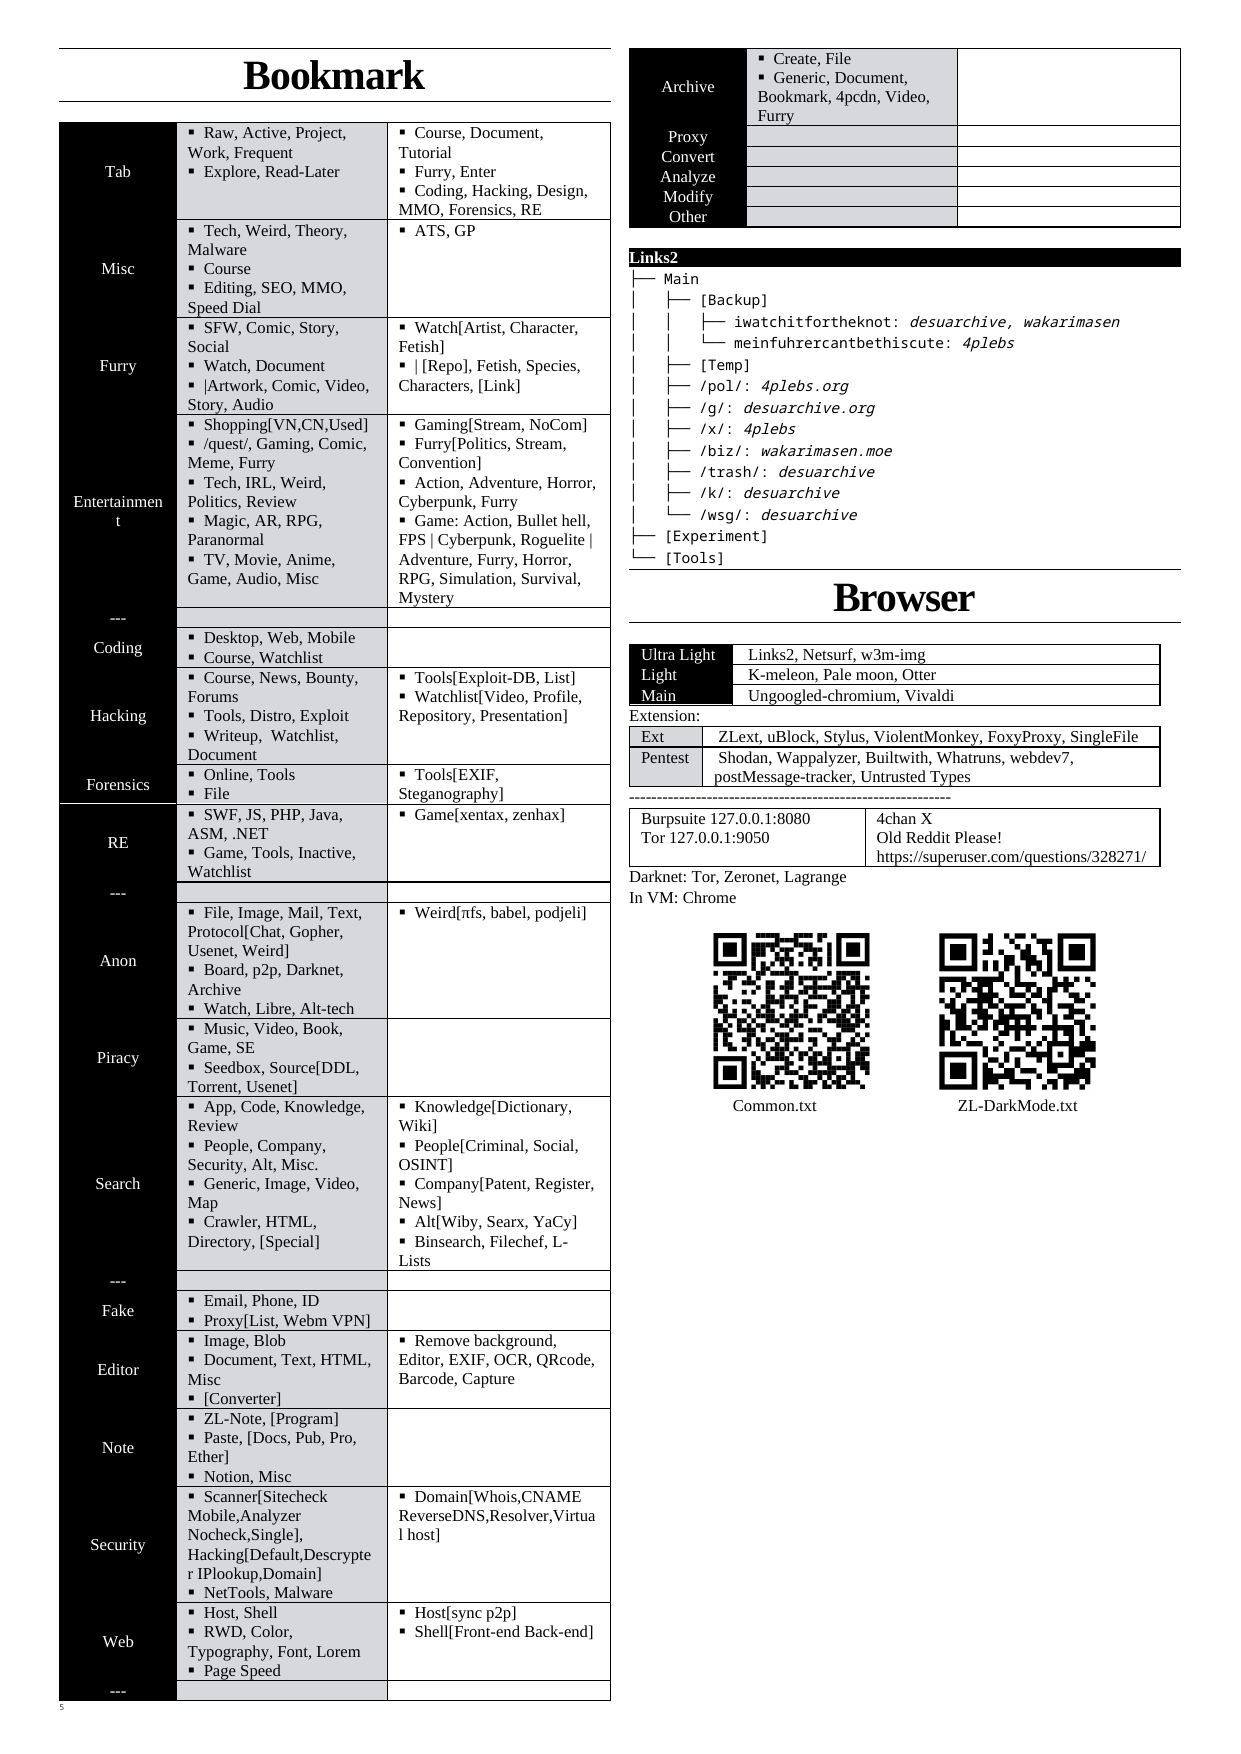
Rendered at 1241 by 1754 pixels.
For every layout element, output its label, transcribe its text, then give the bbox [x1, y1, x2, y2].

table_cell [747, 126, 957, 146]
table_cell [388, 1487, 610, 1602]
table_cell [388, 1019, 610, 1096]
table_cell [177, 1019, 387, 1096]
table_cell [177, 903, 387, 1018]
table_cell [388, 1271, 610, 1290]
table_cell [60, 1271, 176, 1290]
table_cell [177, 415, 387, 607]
text Bookmark [59, 49, 611, 101]
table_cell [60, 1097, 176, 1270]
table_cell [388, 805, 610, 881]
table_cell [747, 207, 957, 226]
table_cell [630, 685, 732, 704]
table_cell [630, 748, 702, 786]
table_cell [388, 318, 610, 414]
picture [934, 928, 1101, 1095]
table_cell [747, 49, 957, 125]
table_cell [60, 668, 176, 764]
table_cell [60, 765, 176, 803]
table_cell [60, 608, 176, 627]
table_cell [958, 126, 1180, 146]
text │ ├── /trash/: desuarchive [629, 462, 1181, 482]
text Darknet: Tor, Zeronet, Lagrange [629, 867, 1181, 886]
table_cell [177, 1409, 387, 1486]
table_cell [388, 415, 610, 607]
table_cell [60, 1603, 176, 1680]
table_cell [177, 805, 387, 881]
text │ │ └── meinfuhrercantbethiscute: 4plebs [629, 333, 1181, 353]
text │ ├── /g/: desuarchive.org [629, 397, 1181, 417]
text │ ├── /k/: desuarchive [629, 483, 1181, 503]
text Common.txt ZL-DarkMode.txt [629, 1096, 1181, 1115]
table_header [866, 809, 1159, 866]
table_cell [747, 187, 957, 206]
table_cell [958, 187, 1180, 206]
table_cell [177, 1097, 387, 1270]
text │ ├── [Temp] [629, 354, 1181, 374]
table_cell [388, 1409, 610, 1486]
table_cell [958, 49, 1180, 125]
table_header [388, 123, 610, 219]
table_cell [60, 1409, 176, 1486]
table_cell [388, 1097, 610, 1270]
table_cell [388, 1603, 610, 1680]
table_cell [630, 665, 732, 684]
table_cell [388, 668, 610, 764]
text ├── Main [629, 269, 1181, 288]
text │ ├── /pol/: 4plebs.org [629, 376, 1181, 396]
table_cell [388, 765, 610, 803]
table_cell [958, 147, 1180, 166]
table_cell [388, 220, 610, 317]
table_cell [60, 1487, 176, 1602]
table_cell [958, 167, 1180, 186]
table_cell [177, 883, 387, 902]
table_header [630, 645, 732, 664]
subtitle Links2 [629, 248, 1181, 267]
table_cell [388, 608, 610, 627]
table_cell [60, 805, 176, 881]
text │ ├── /biz/: wakarimasen.moe [629, 440, 1181, 460]
text ---------------------------------------------------------- [629, 787, 1181, 806]
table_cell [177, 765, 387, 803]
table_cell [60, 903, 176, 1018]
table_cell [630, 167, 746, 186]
text │ └── /wsg/: desuarchive [629, 505, 1181, 524]
text │ ├── [Backup] [629, 290, 1181, 310]
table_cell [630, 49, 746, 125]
text Extension: [629, 706, 1181, 725]
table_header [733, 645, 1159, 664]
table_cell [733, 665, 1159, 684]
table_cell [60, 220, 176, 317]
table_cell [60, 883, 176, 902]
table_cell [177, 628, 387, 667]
text │ │ ├── iwatchitfortheknot: desuarchive, wakarimasen [629, 312, 1181, 331]
text └── [Tools] [629, 548, 1181, 567]
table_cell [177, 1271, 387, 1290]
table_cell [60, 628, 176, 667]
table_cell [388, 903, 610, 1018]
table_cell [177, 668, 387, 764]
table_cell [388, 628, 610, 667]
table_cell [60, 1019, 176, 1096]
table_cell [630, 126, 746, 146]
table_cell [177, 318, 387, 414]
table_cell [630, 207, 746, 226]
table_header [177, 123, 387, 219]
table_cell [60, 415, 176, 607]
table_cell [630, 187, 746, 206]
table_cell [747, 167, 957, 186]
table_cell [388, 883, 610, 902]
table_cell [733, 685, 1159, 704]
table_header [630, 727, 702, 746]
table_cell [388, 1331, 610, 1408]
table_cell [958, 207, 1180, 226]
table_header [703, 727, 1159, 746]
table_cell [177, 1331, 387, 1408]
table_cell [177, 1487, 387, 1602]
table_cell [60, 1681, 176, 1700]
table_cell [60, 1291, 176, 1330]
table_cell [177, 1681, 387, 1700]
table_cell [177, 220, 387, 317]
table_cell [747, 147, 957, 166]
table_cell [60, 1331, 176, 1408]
text ├── [Experiment] [629, 526, 1181, 546]
text In VM: Chrome [629, 888, 1181, 907]
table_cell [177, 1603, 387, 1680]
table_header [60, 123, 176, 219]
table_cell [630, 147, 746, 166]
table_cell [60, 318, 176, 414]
text │ ├── /x/: 4plebs [629, 419, 1181, 439]
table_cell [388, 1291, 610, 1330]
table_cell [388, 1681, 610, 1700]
picture [709, 928, 874, 1095]
text Browser [629, 570, 1181, 622]
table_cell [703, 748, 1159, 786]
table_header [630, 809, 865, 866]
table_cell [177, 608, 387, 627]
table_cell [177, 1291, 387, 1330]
